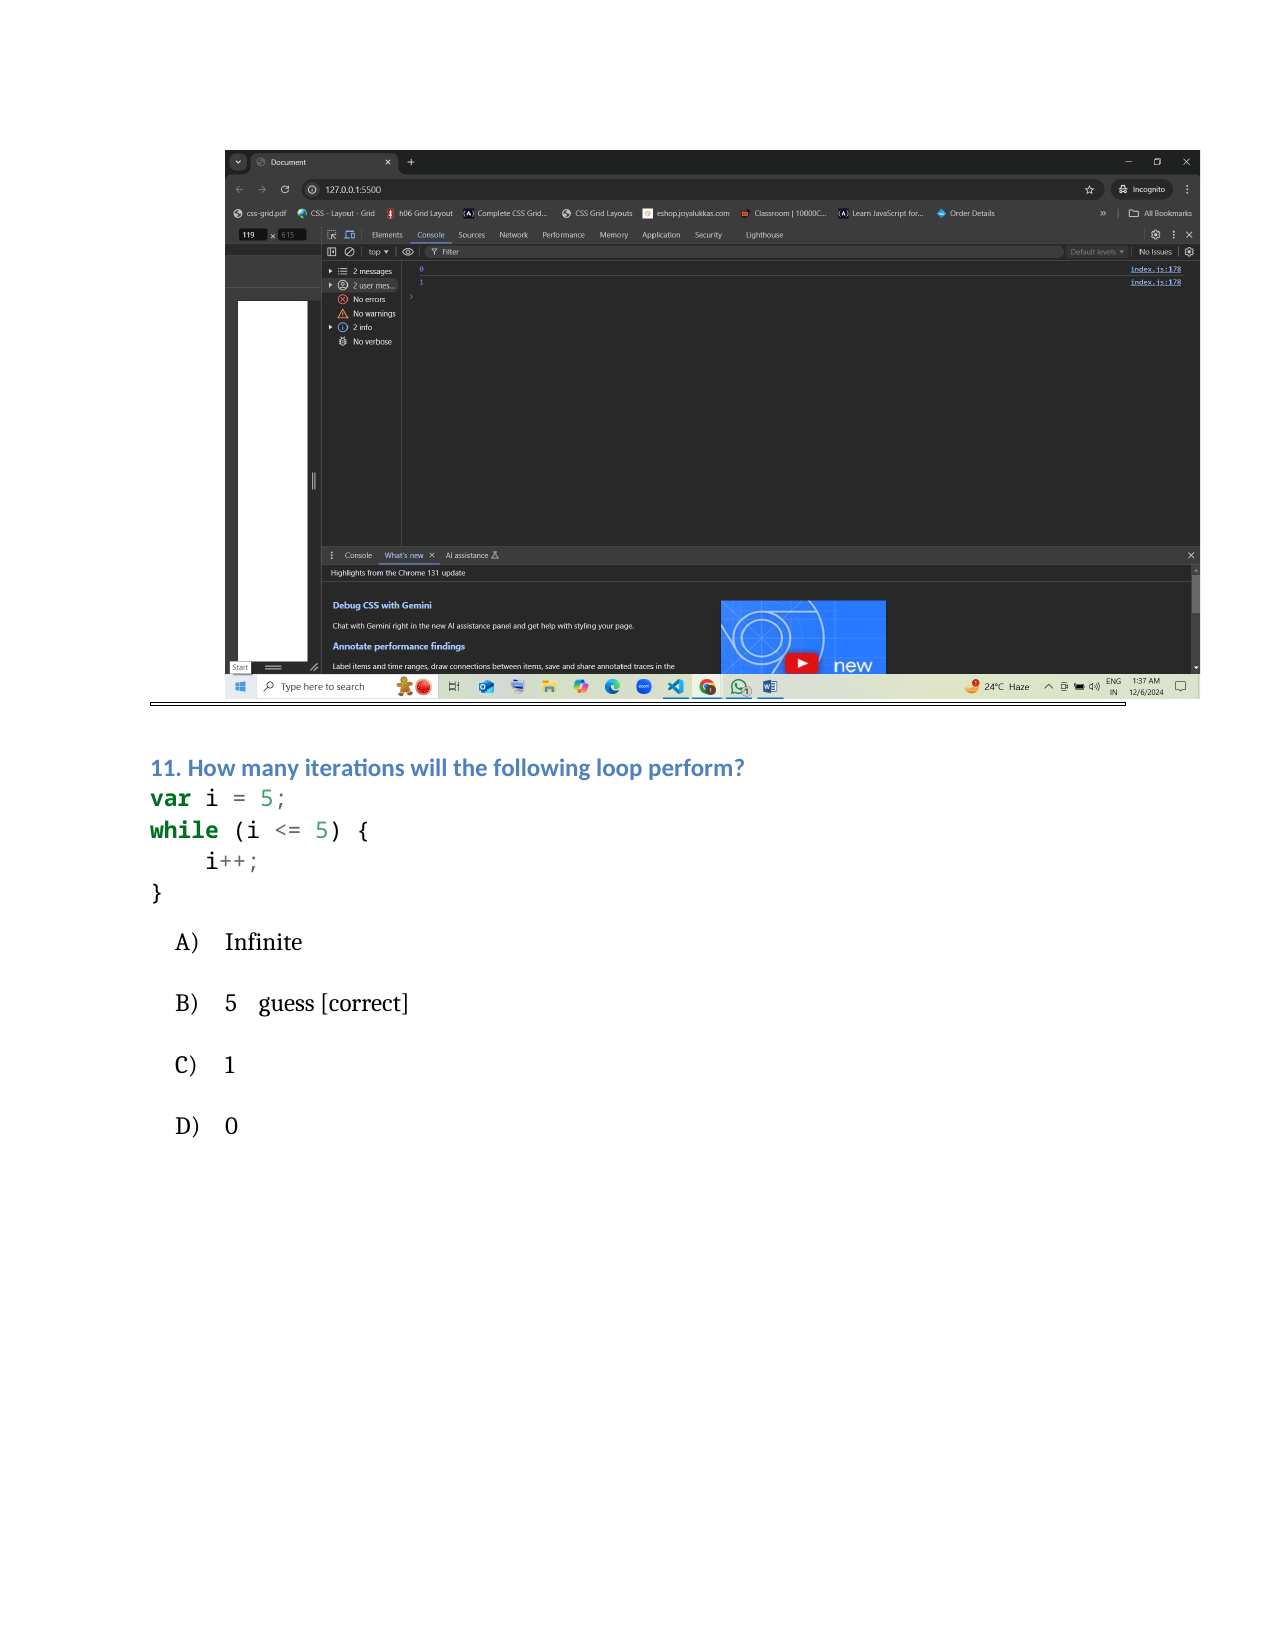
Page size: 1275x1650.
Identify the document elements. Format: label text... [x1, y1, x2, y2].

list 0 [175, 1112, 1125, 1141]
list 1 [175, 1051, 1125, 1108]
list Infinite [175, 928, 1125, 986]
picture [225, 150, 1200, 699]
text var i = 5; while (i <= 5) { i++; } [150, 782, 1125, 907]
subtitle 11. How many iterations will the following loop perform? [150, 752, 1125, 782]
list 5 guess [correct] [175, 989, 1125, 1047]
